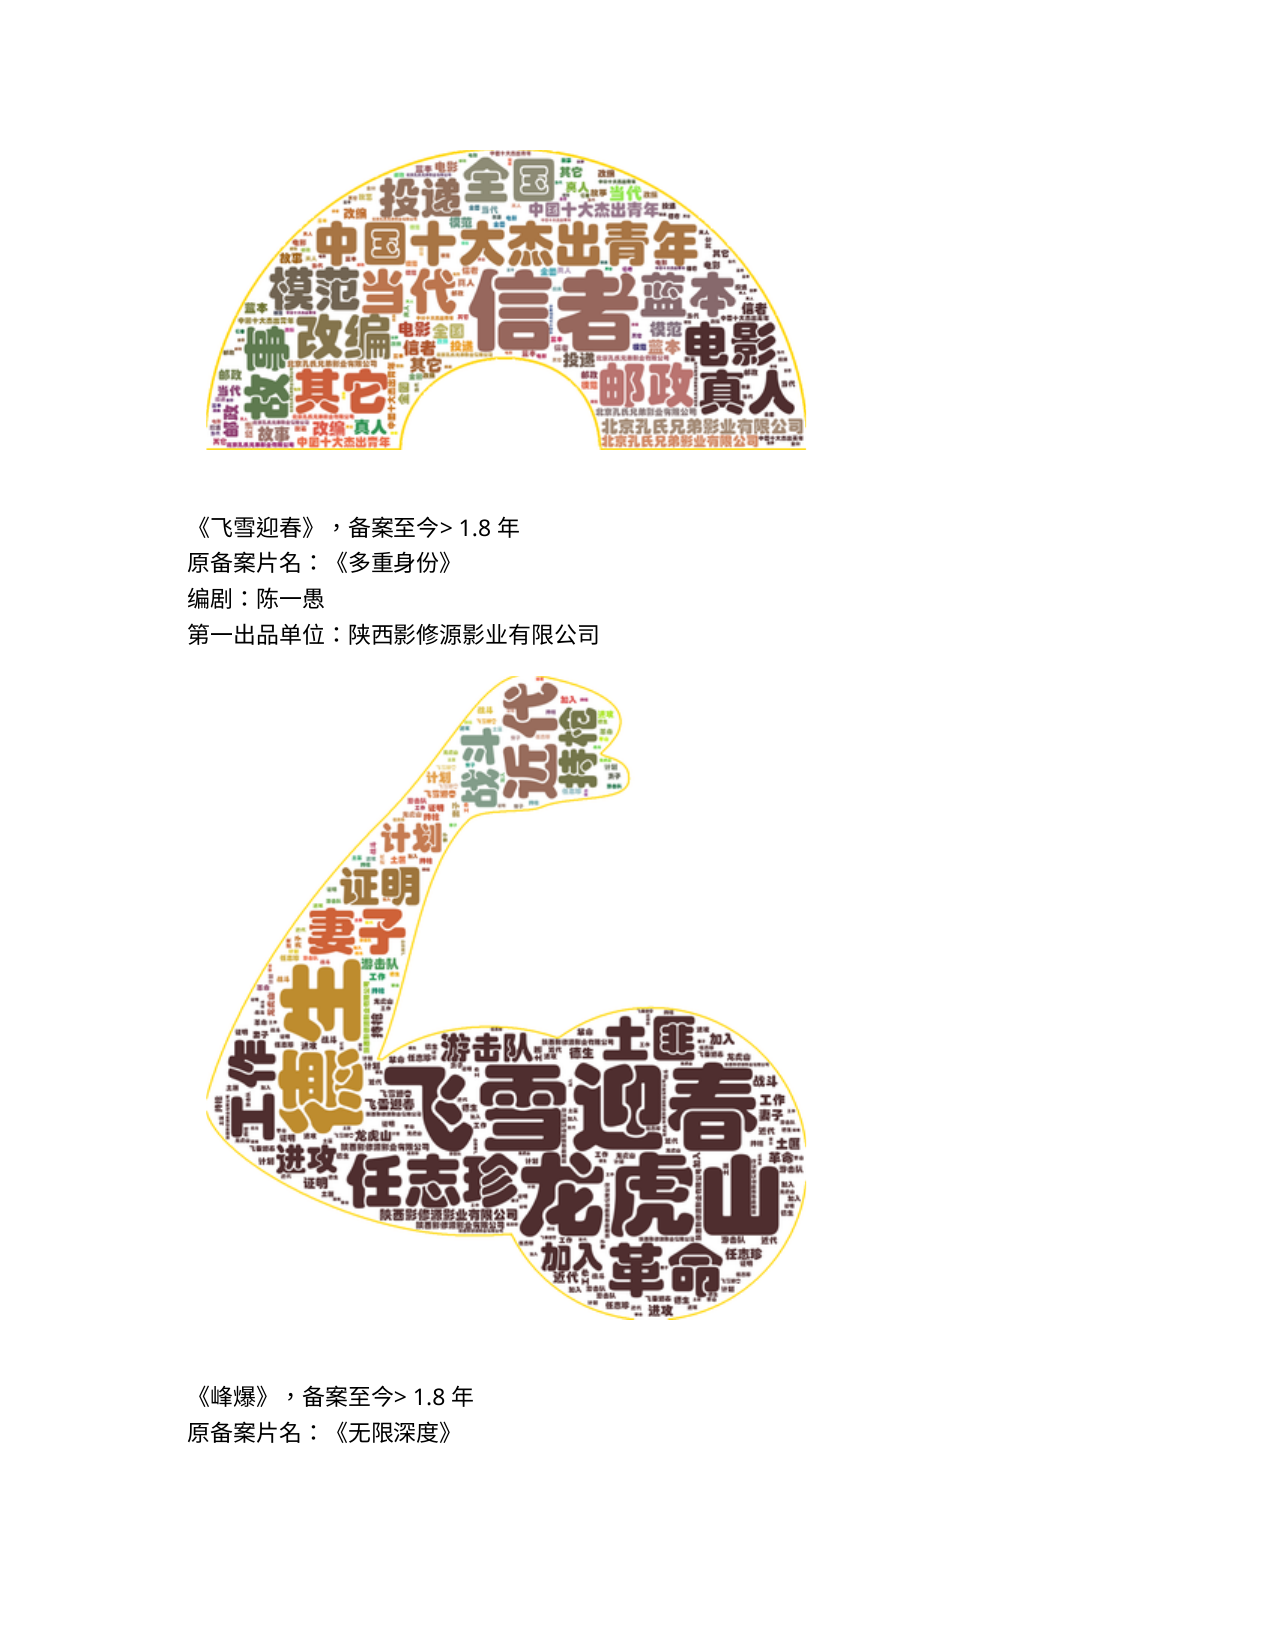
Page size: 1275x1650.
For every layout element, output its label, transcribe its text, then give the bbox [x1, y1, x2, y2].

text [187, 1345, 1087, 1448]
picture [206, 150, 807, 450]
text 《飞雪迎春》，备案至今> 1.8 年 原备案片名：《多重身份》 编剧：陈一愚 第一出品单位：陕西影修源影业有限公司 [187, 476, 1087, 651]
picture [206, 676, 807, 1320]
